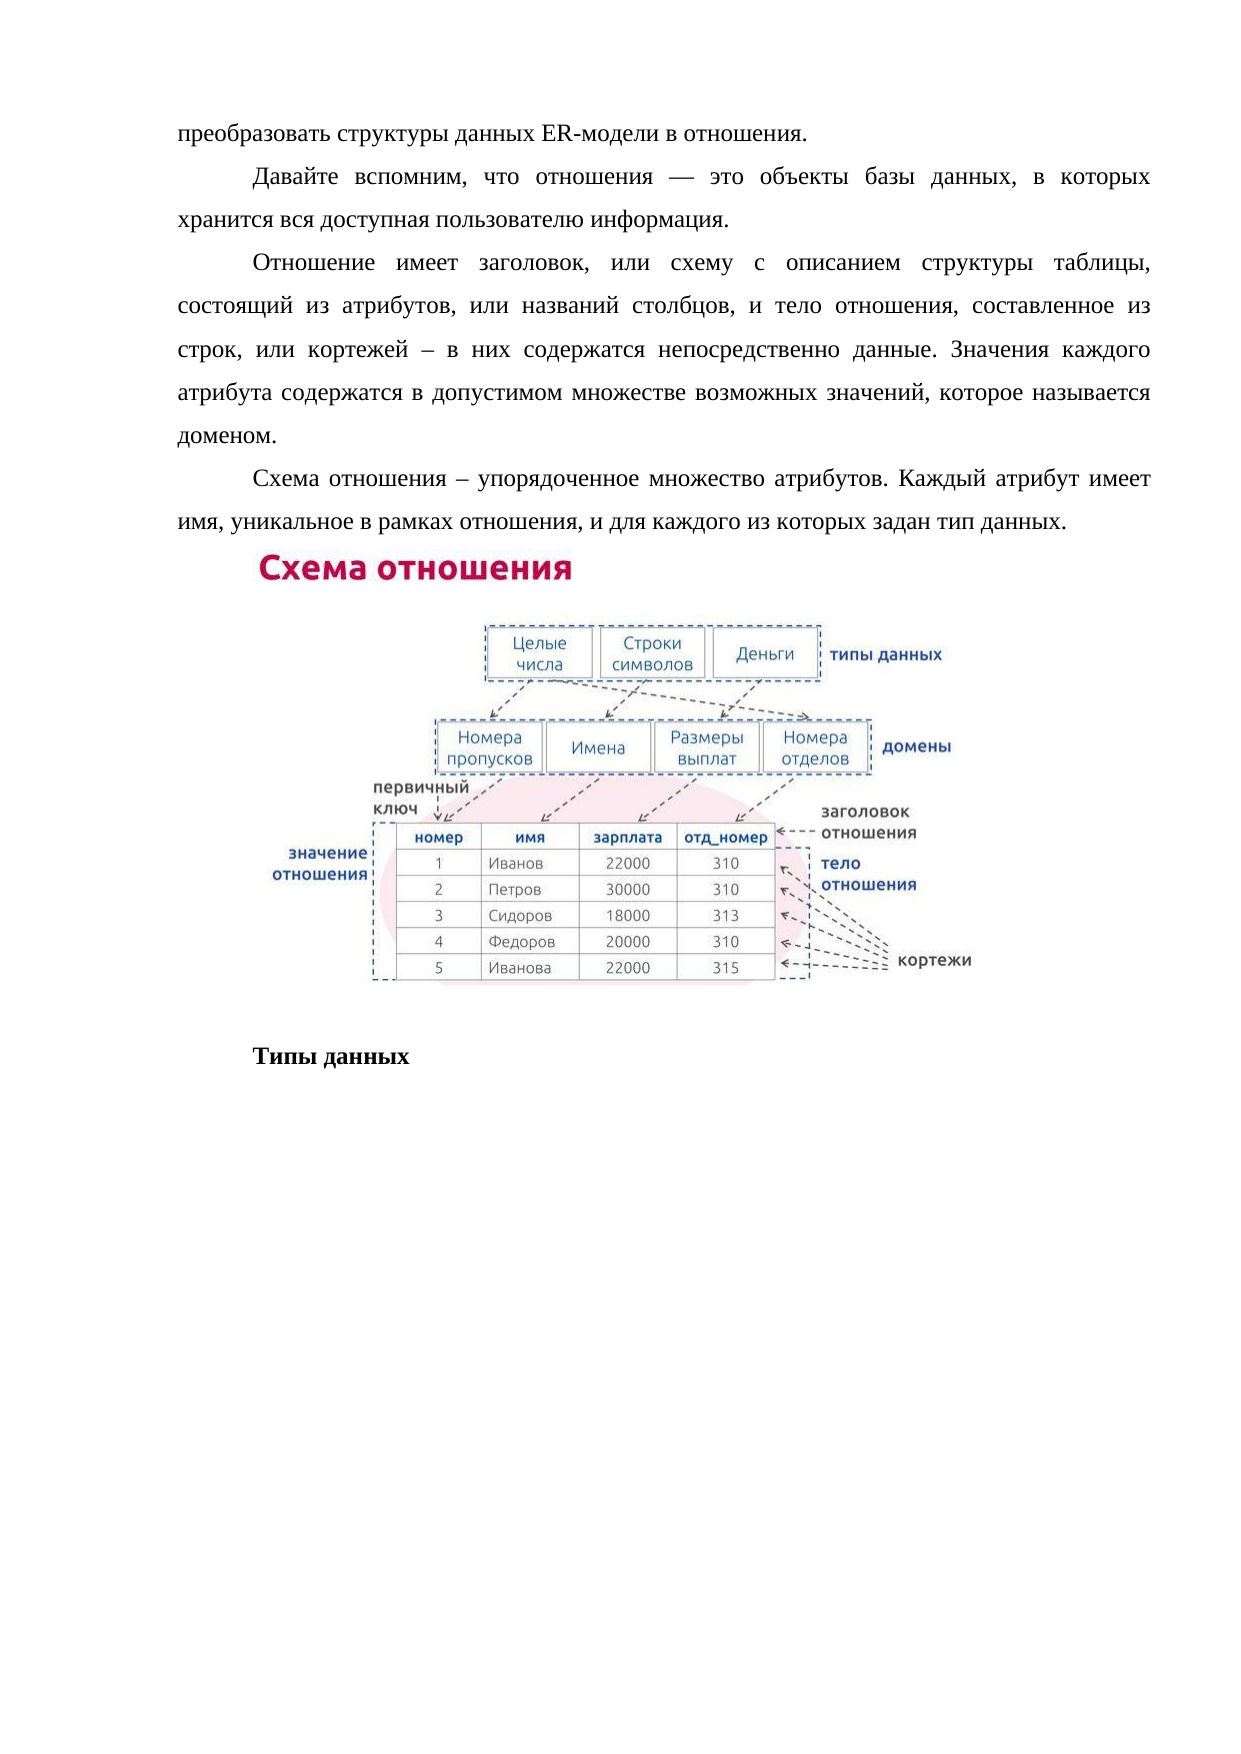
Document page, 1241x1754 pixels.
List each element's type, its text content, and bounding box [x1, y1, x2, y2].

text Типы данных [177, 1041, 1152, 1070]
text Давайте вспомним, что отношения — это объекты базы данных, в которых хранится вся доступная пользователю информация. [177, 161, 1152, 233]
text Схема отношения – упорядоченное множество атрибутов. Каждый атрибут имеет имя, уникальное в рамках отношения, и для каждого из которых задан тип данных. [177, 463, 1152, 535]
picture [252, 549, 972, 985]
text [177, 118, 1152, 147]
text Отношение имеет заголовок, или схему с описанием структуры таблицы, состоящий из атрибутов, или названий столбцов, и тело отношения, составленное из строк, или кортежей – в них содержатся непосредственно данные. Значения каждого атрибута содержатся в допустимом множестве возможных значений, которое называется доменом. [177, 247, 1152, 449]
